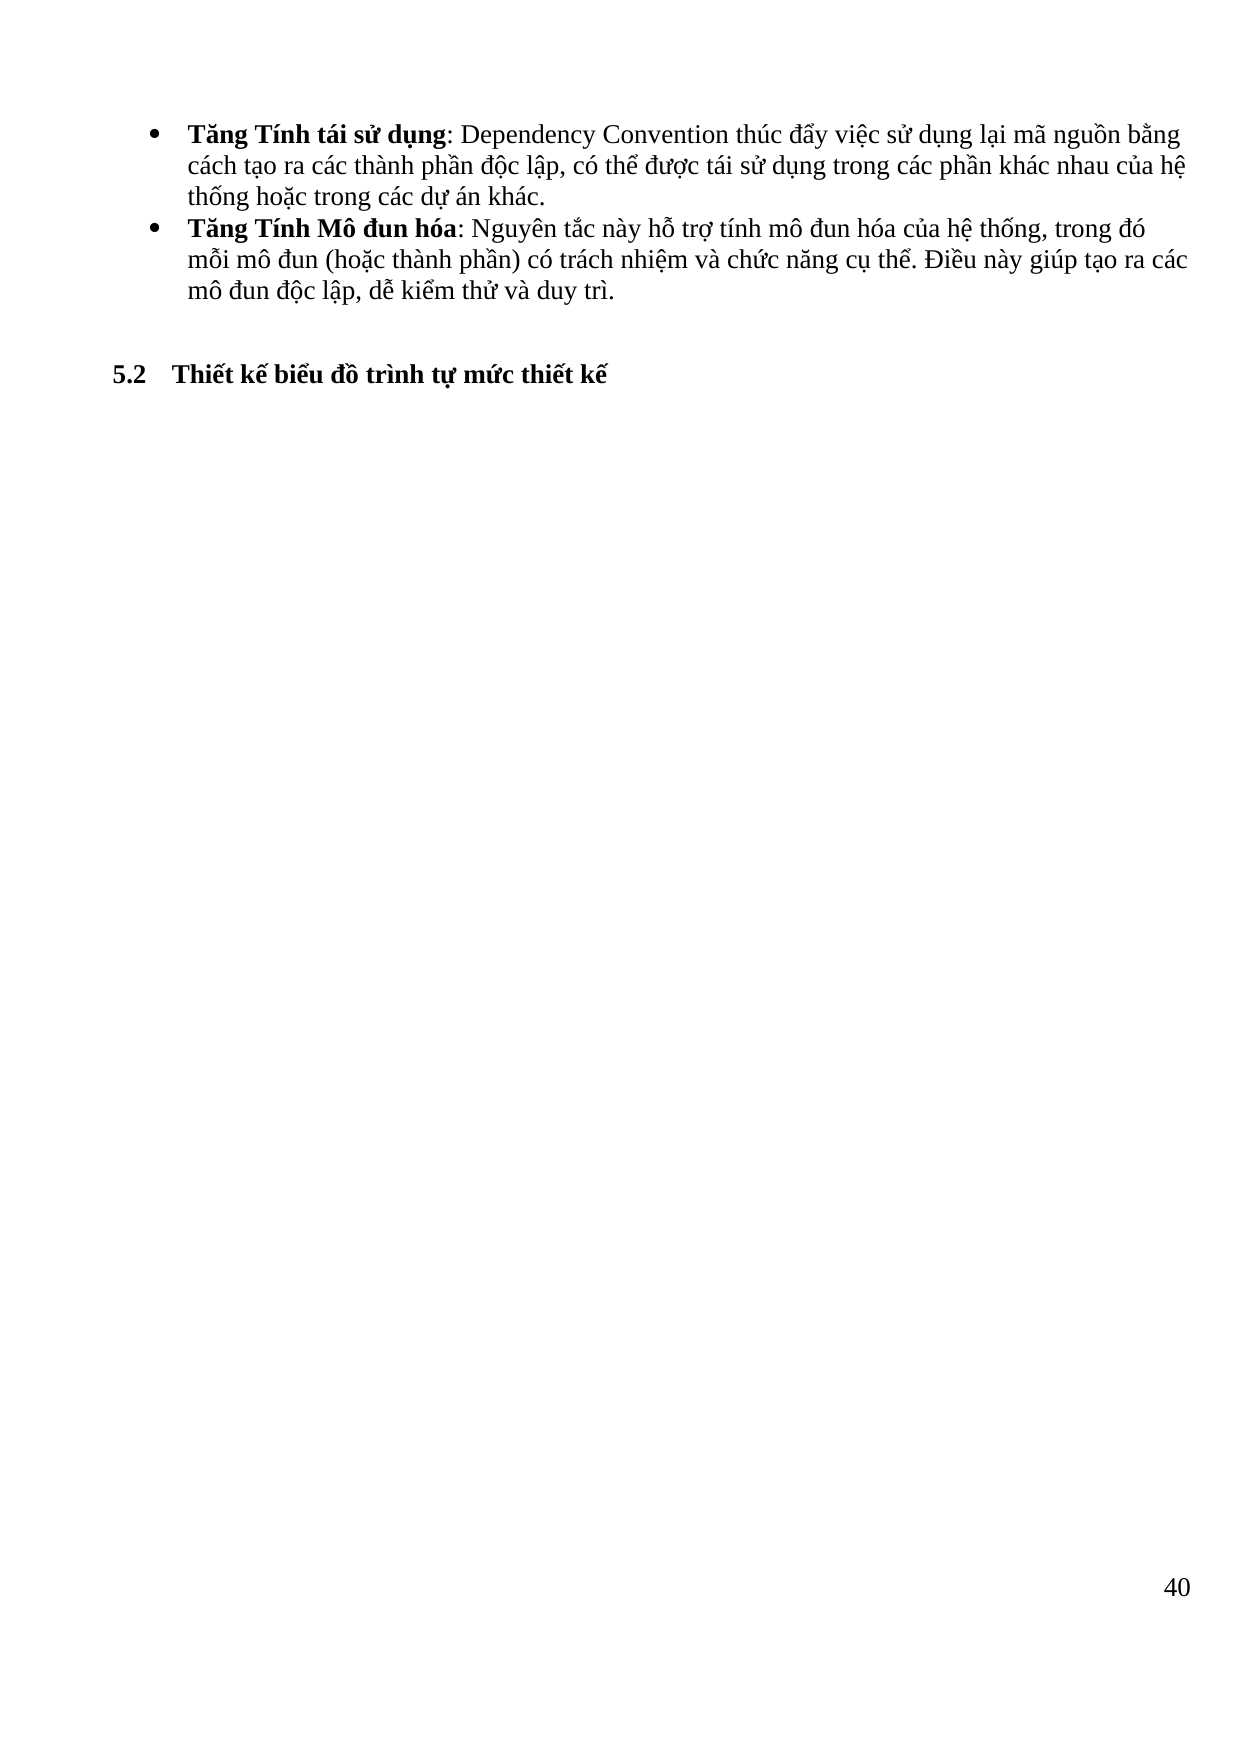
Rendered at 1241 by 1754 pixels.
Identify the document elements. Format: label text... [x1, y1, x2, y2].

subtitle Thiết kế biểu đồ trình tự mức thiết kế [112, 358, 1191, 389]
list Tăng Tính tái sử dụng: Dependency Convention thúc đẩy việc sử dụng lại mã nguồn bằng cách tạo ra các thành phần độc lập, có thể được tái sử dụng trong các phần khác nhau của hệ thống hoặc trong các dự án khác. [150, 118, 1191, 212]
list Tăng Tính Mô đun hóa: Nguyên tắc này hỗ trợ tính mô đun hóa của hệ thống, trong đó mỗi mô đun (hoặc thành phần) có trách nhiệm và chức năng cụ thể. Điều này giúp tạo ra các mô đun độc lập, dễ kiểm thử và duy trì. [150, 212, 1191, 305]
